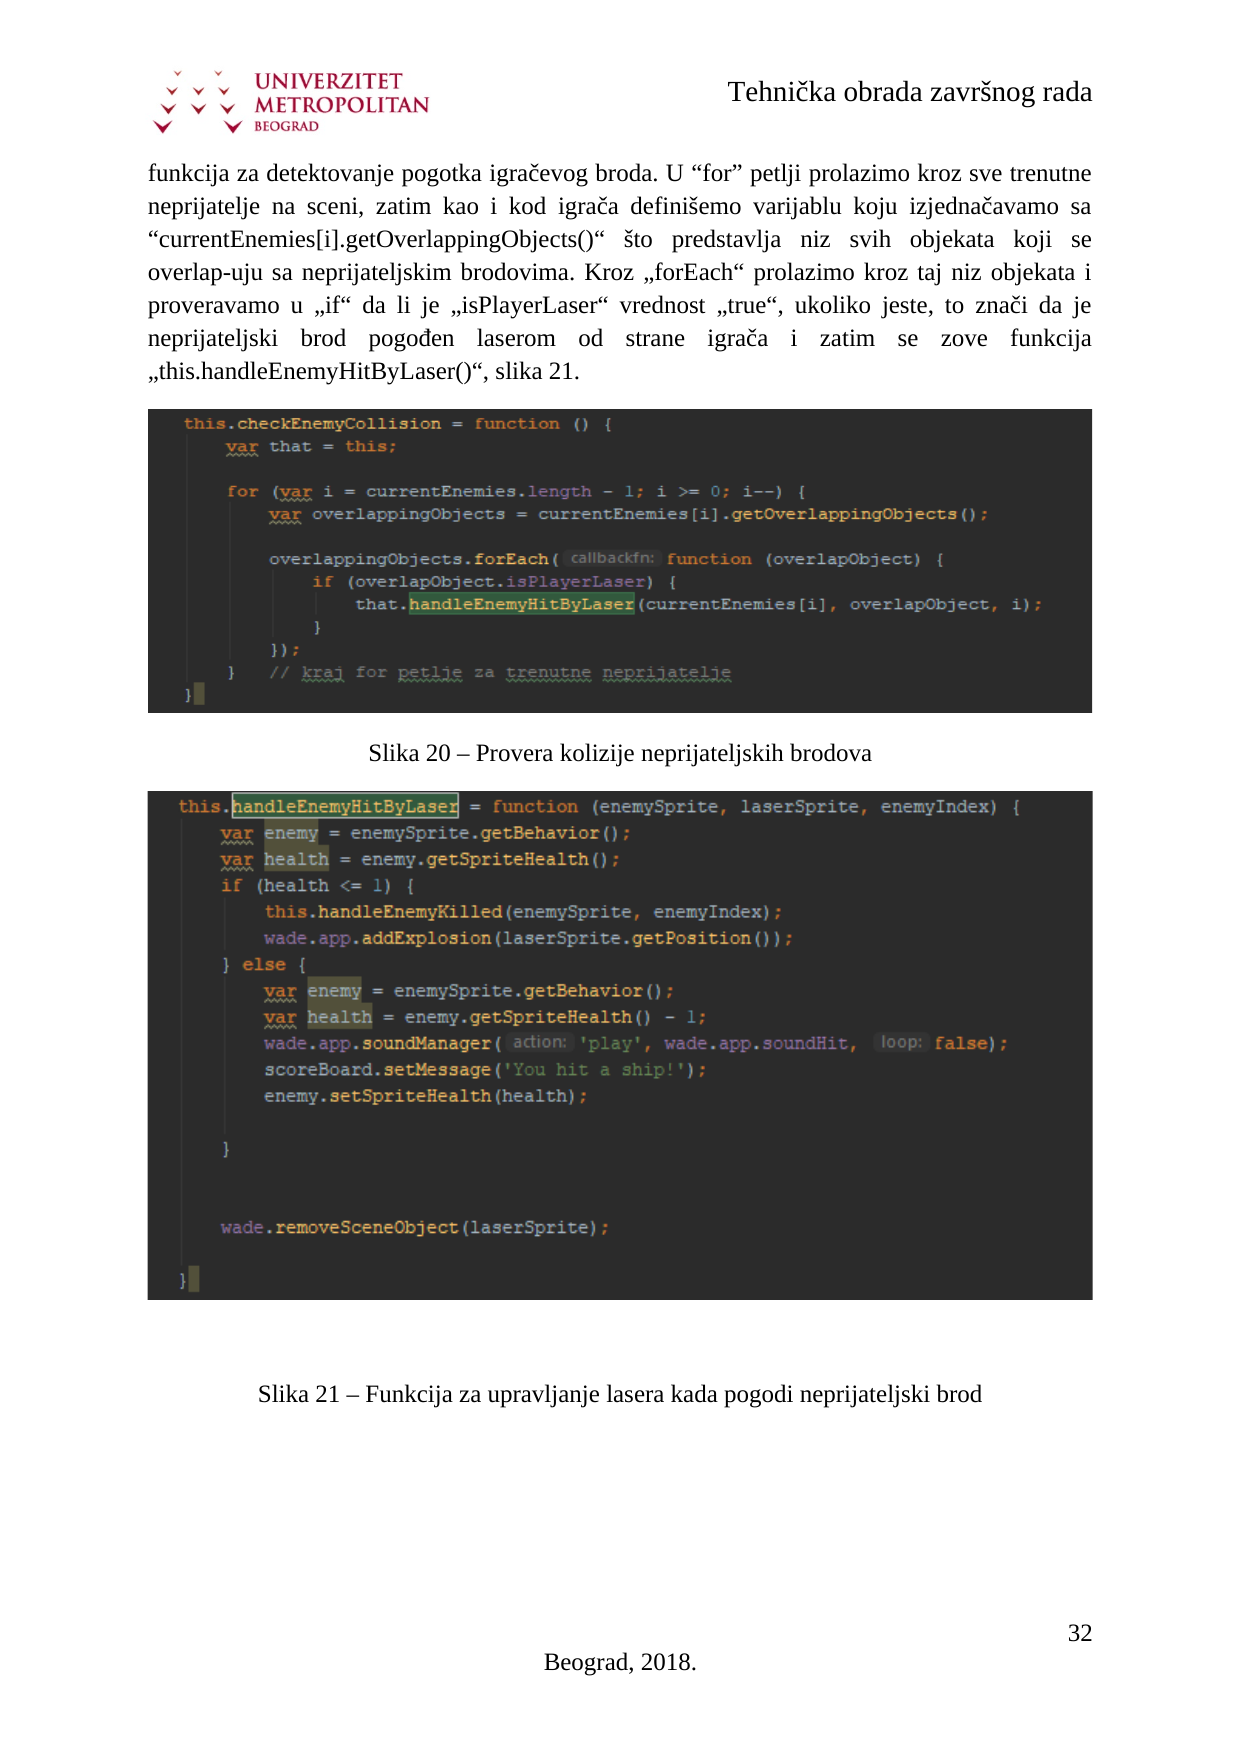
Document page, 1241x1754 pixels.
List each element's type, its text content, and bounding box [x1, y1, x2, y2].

text Slika 21 – Funkcija za upravljanje lasera kada pogodi neprijateljski brod [148, 1379, 1093, 1407]
picture [145, 60, 438, 146]
picture [147, 791, 1093, 1300]
picture [148, 409, 1093, 713]
text Slika 20 – Provera kolizije neprijateljskih brodova [148, 738, 1093, 767]
